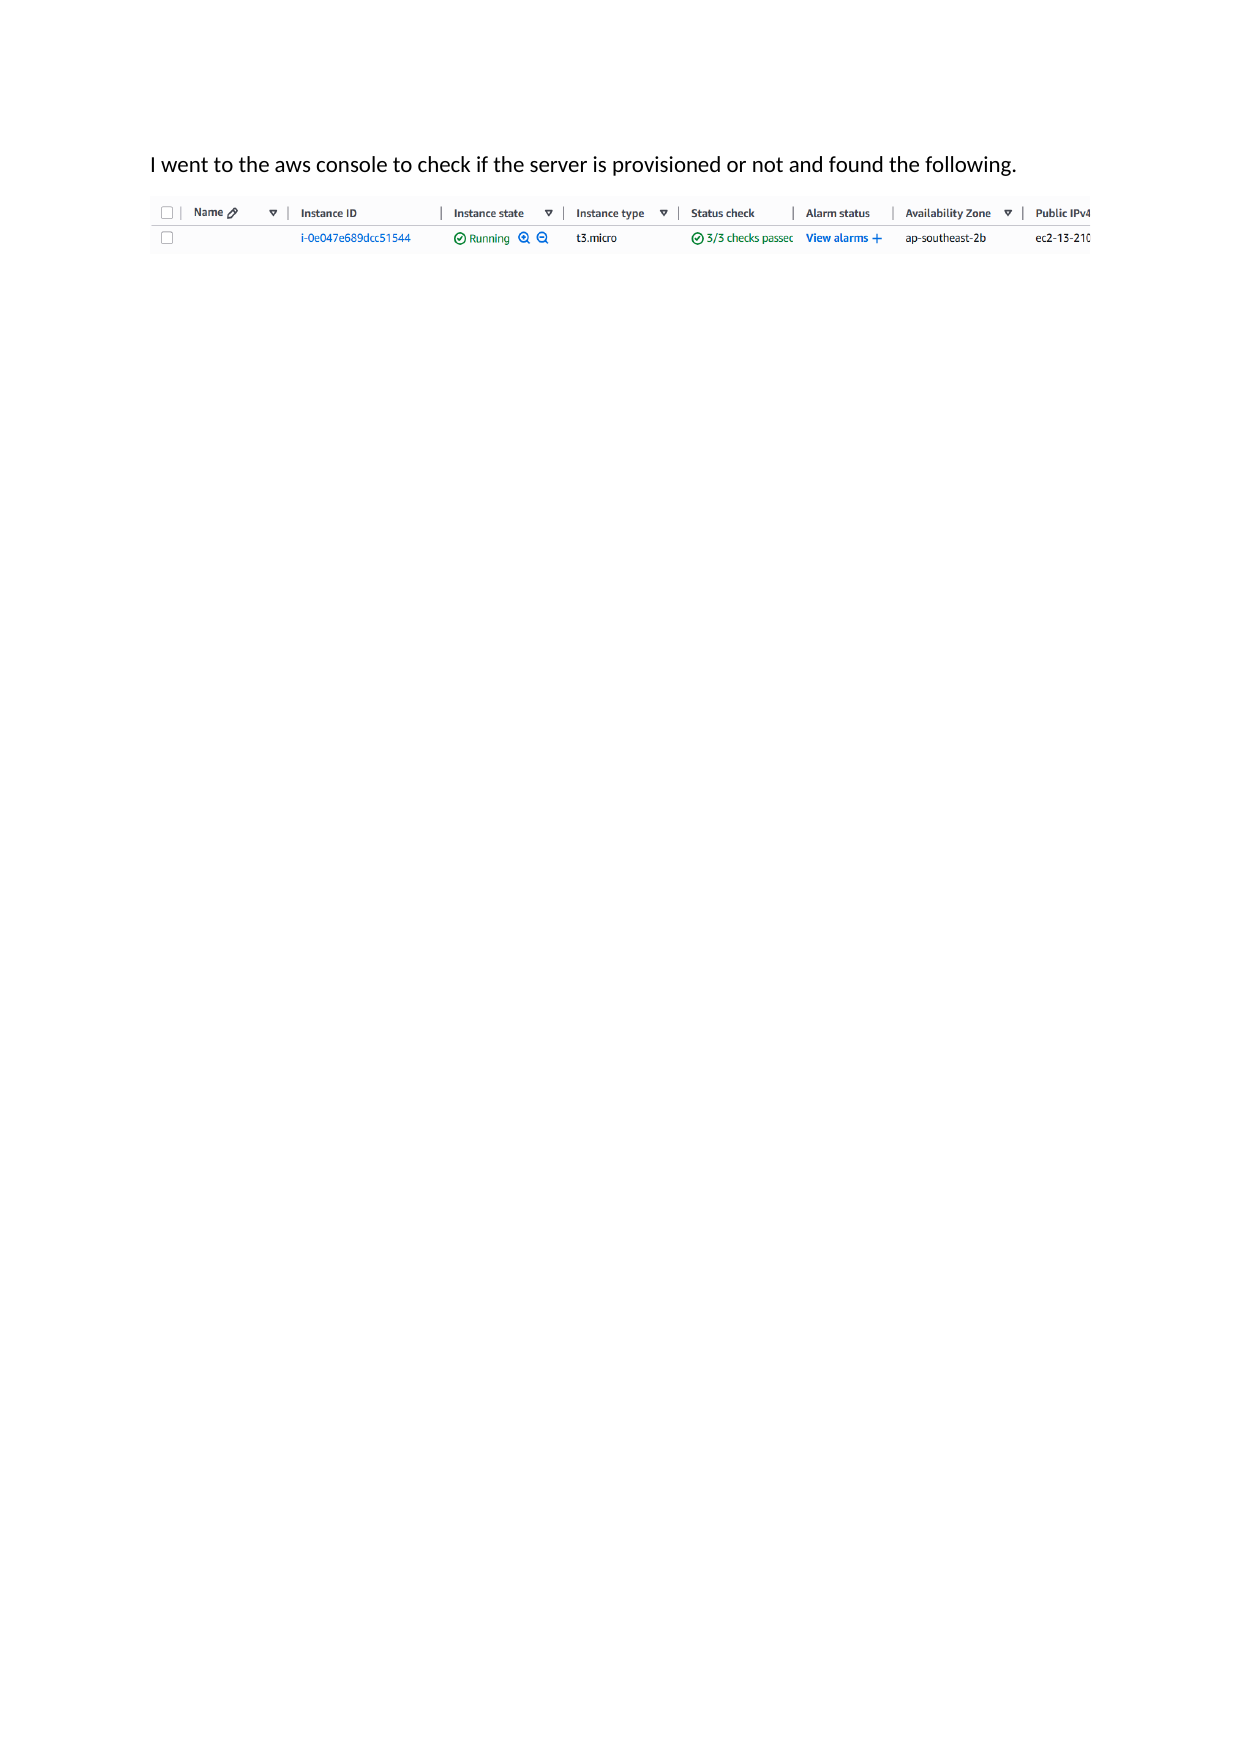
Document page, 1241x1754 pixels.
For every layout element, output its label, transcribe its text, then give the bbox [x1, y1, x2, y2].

text I went to the aws console to check if the server is provisioned or not and found the following. [150, 150, 1090, 178]
picture [150, 196, 1091, 254]
